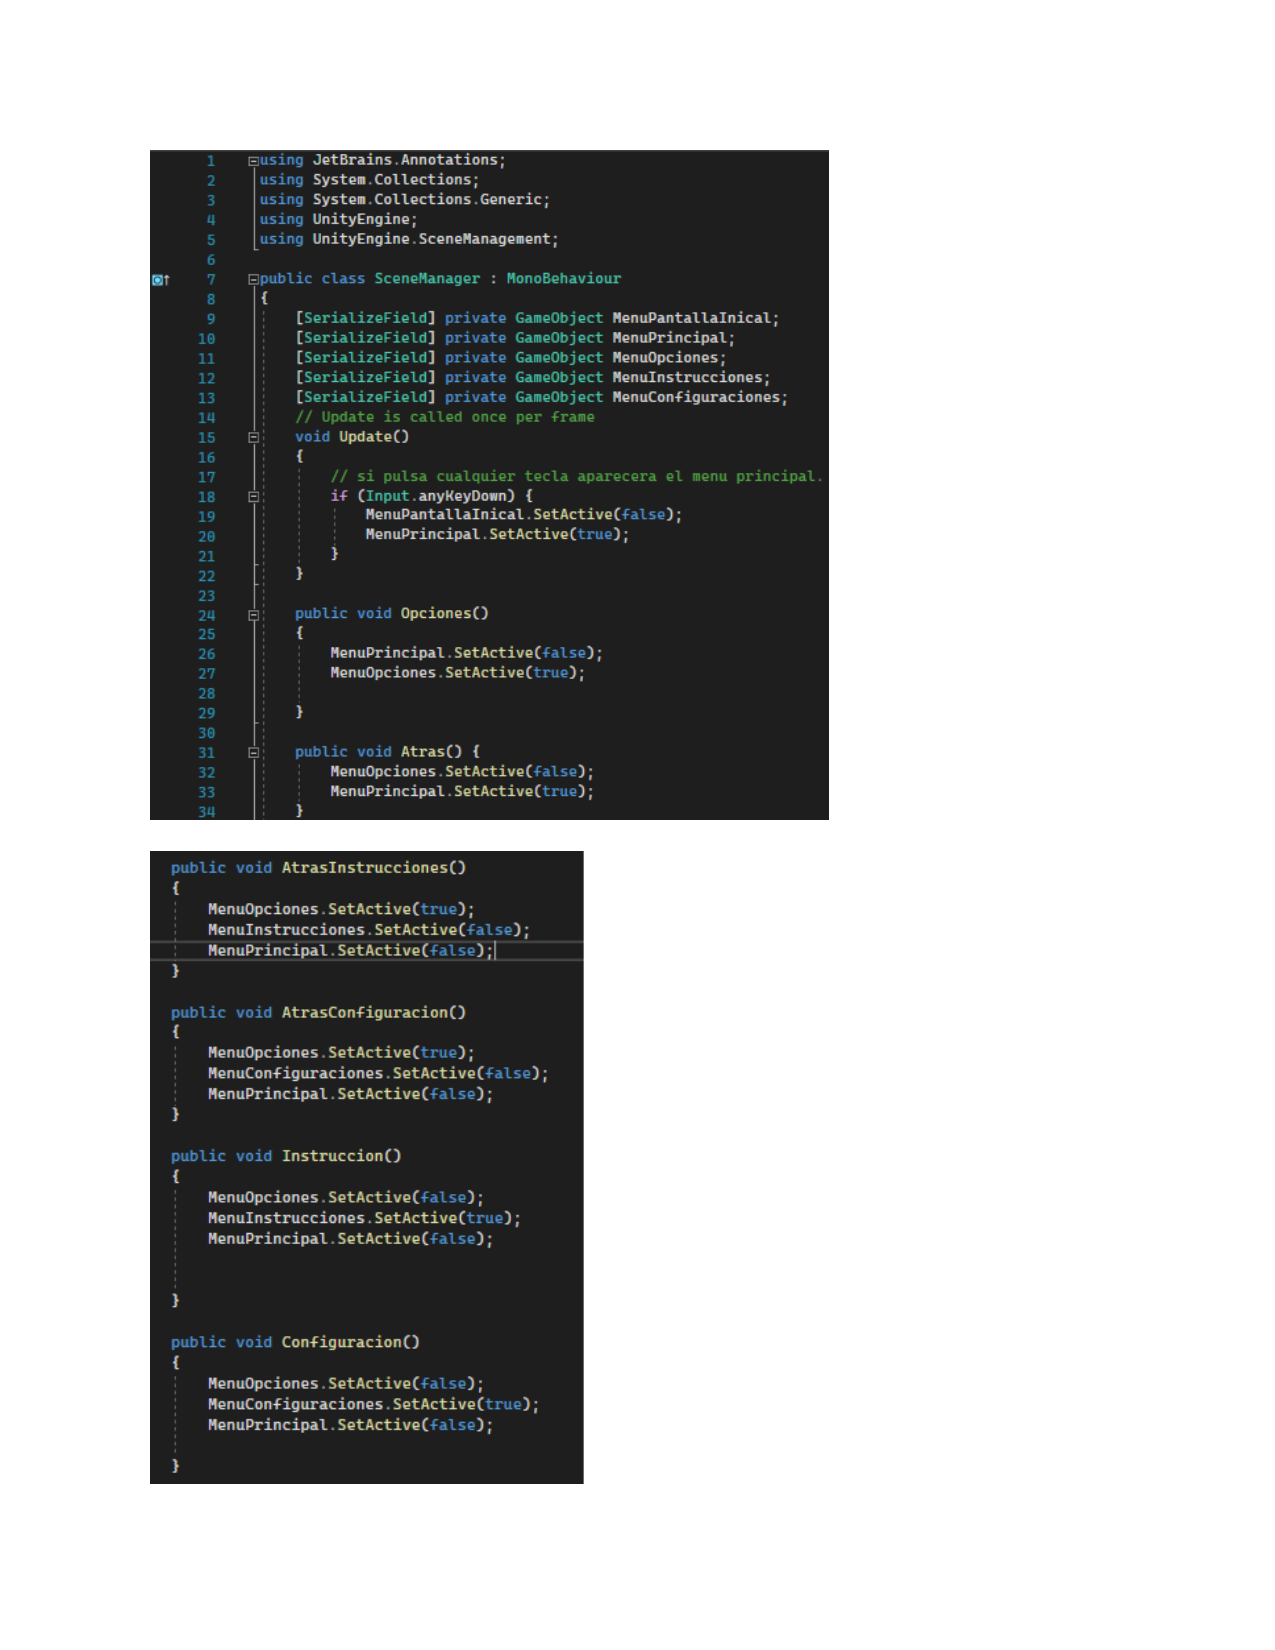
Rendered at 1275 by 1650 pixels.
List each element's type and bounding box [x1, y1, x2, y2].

picture [150, 851, 584, 1484]
picture [150, 150, 829, 820]
